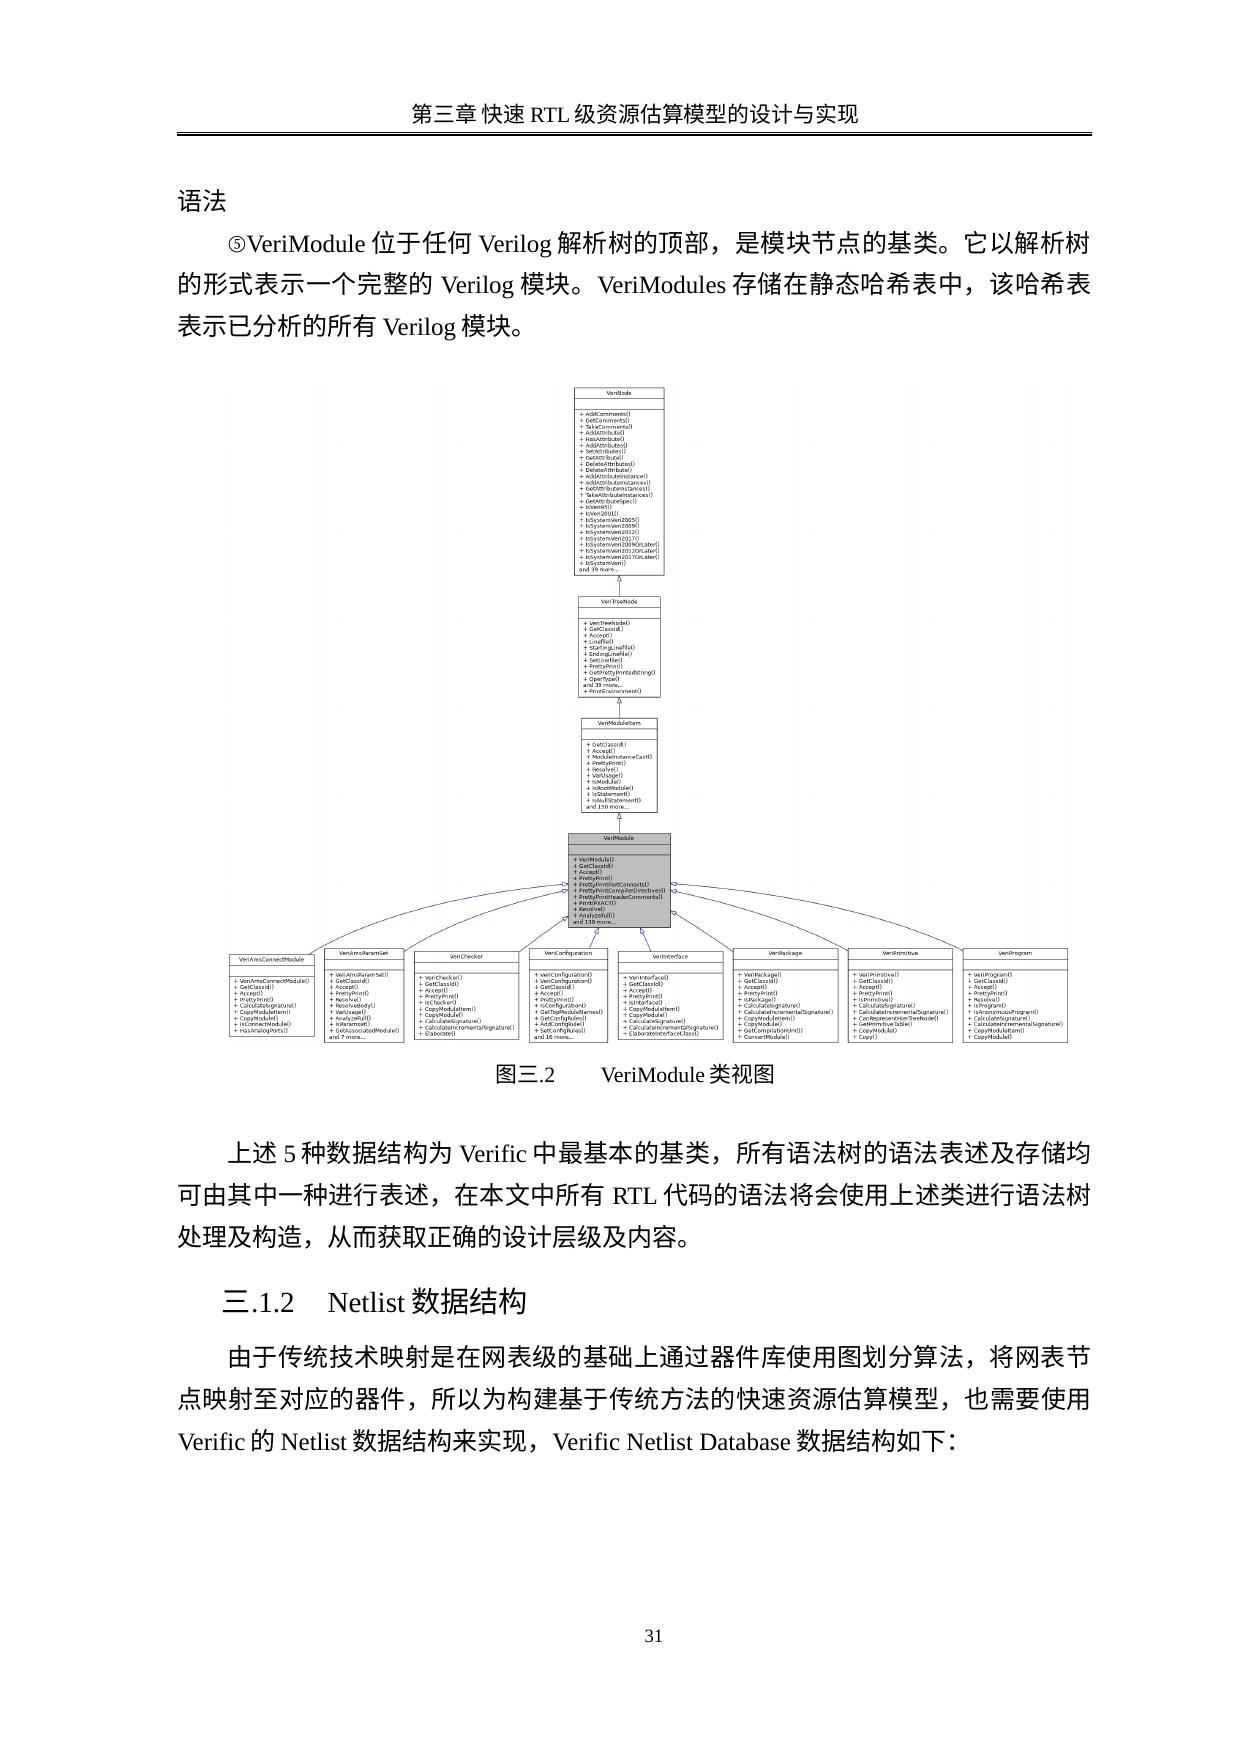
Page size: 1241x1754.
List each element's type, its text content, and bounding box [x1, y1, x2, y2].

text 由于传统技术映射是在网表级的基础上通过器件库使用图划分算法，将网表节点映射至对应的器件，所以为构建基于传统方法的快速资源估算模型，也需要使用Verific的Netlist数据结构来实现，Verific Netlist Database数据结构如下： [177, 1333, 1092, 1458]
text VeriModule类视图 [177, 1057, 1092, 1088]
text ⑤VeriModule位于任何Verilog解析树的顶部，是模块节点的基类。它以解析树的形式表示一个完整的Verilog模块。VeriModules存储在静态哈希表中，该哈希表表示已分析的所有Verilog模块。 [177, 219, 1092, 344]
picture [227, 385, 1070, 1045]
text ④VeriStatement是所有Verilog statement 节点的基类，包括所有Always语句块等语法 [177, 177, 1092, 219]
subtitle Netlist数据结构 [222, 1279, 1092, 1321]
text 上述5种数据结构为Verific中最基本的基类，所有语法树的语法表述及存储均可由其中一种进行表述，在本文中所有RTL代码的语法将会使用上述类进行语法树处理及构造，从而获取正确的设计层级及内容。 [177, 1129, 1092, 1254]
